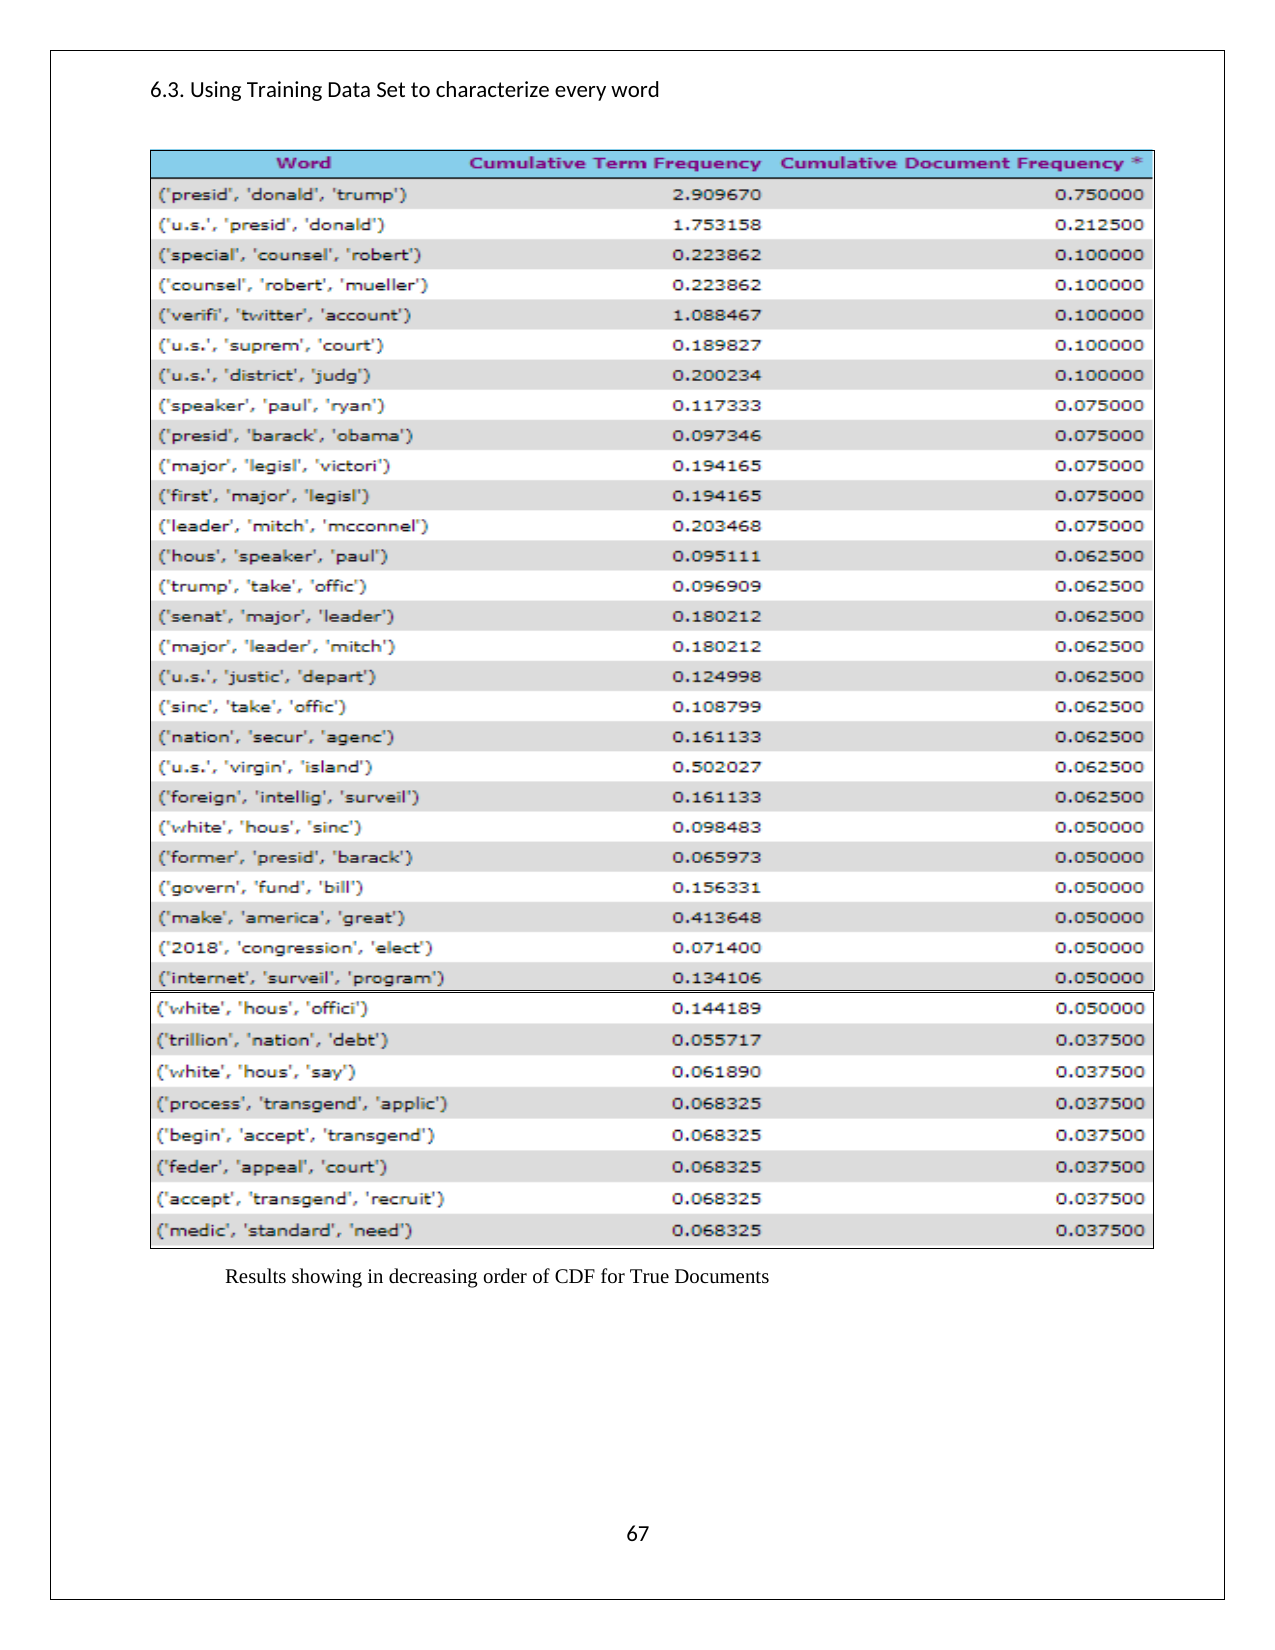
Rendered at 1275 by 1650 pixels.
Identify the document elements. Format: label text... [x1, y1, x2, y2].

picture [151, 151, 1154, 990]
text Results showing in decreasing order of CDF for True Documents [150, 1264, 1125, 1288]
picture [151, 993, 1153, 1248]
